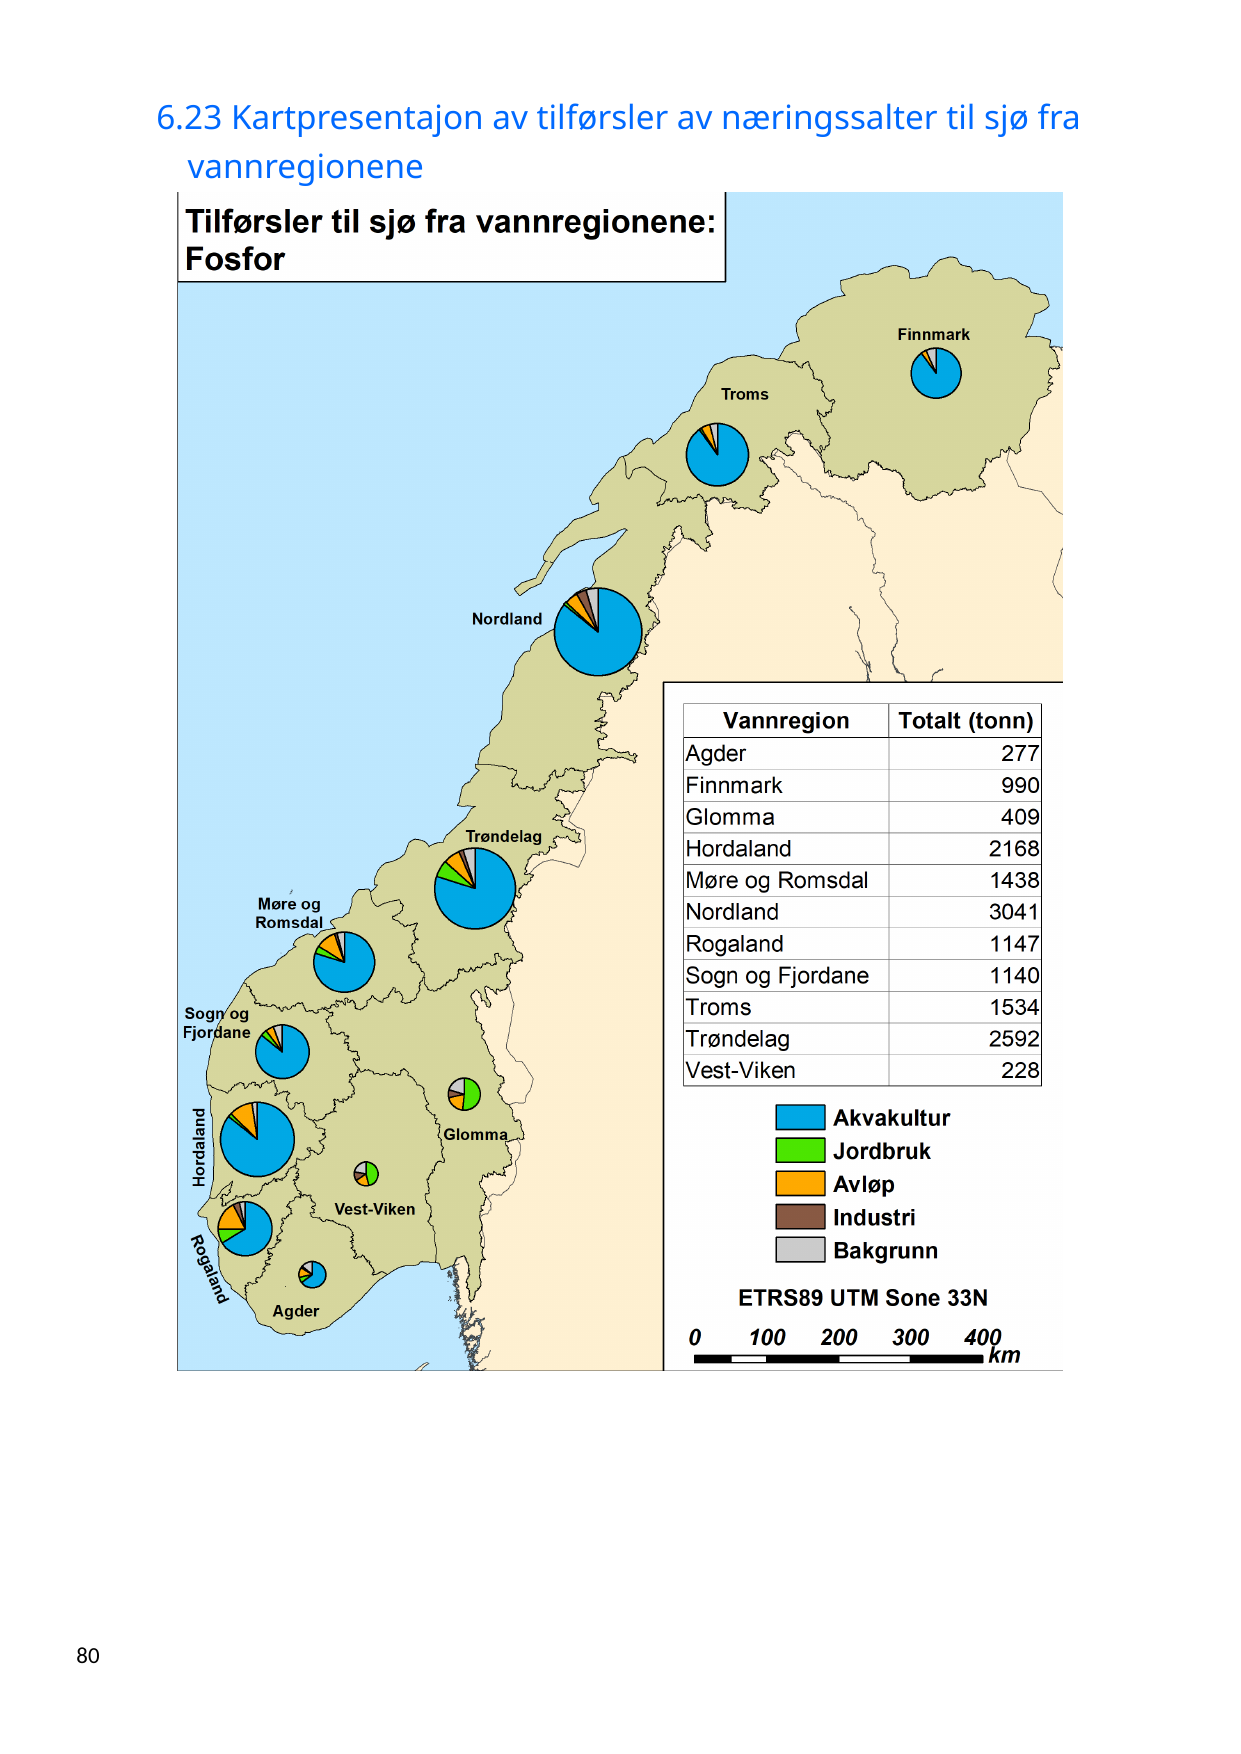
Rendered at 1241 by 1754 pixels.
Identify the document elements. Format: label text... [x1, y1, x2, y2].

picture [177, 192, 1063, 1371]
subtitle Kartpresentajon av tilførsler av næringssalter til sjø fra vannregionene [156, 94, 1090, 188]
